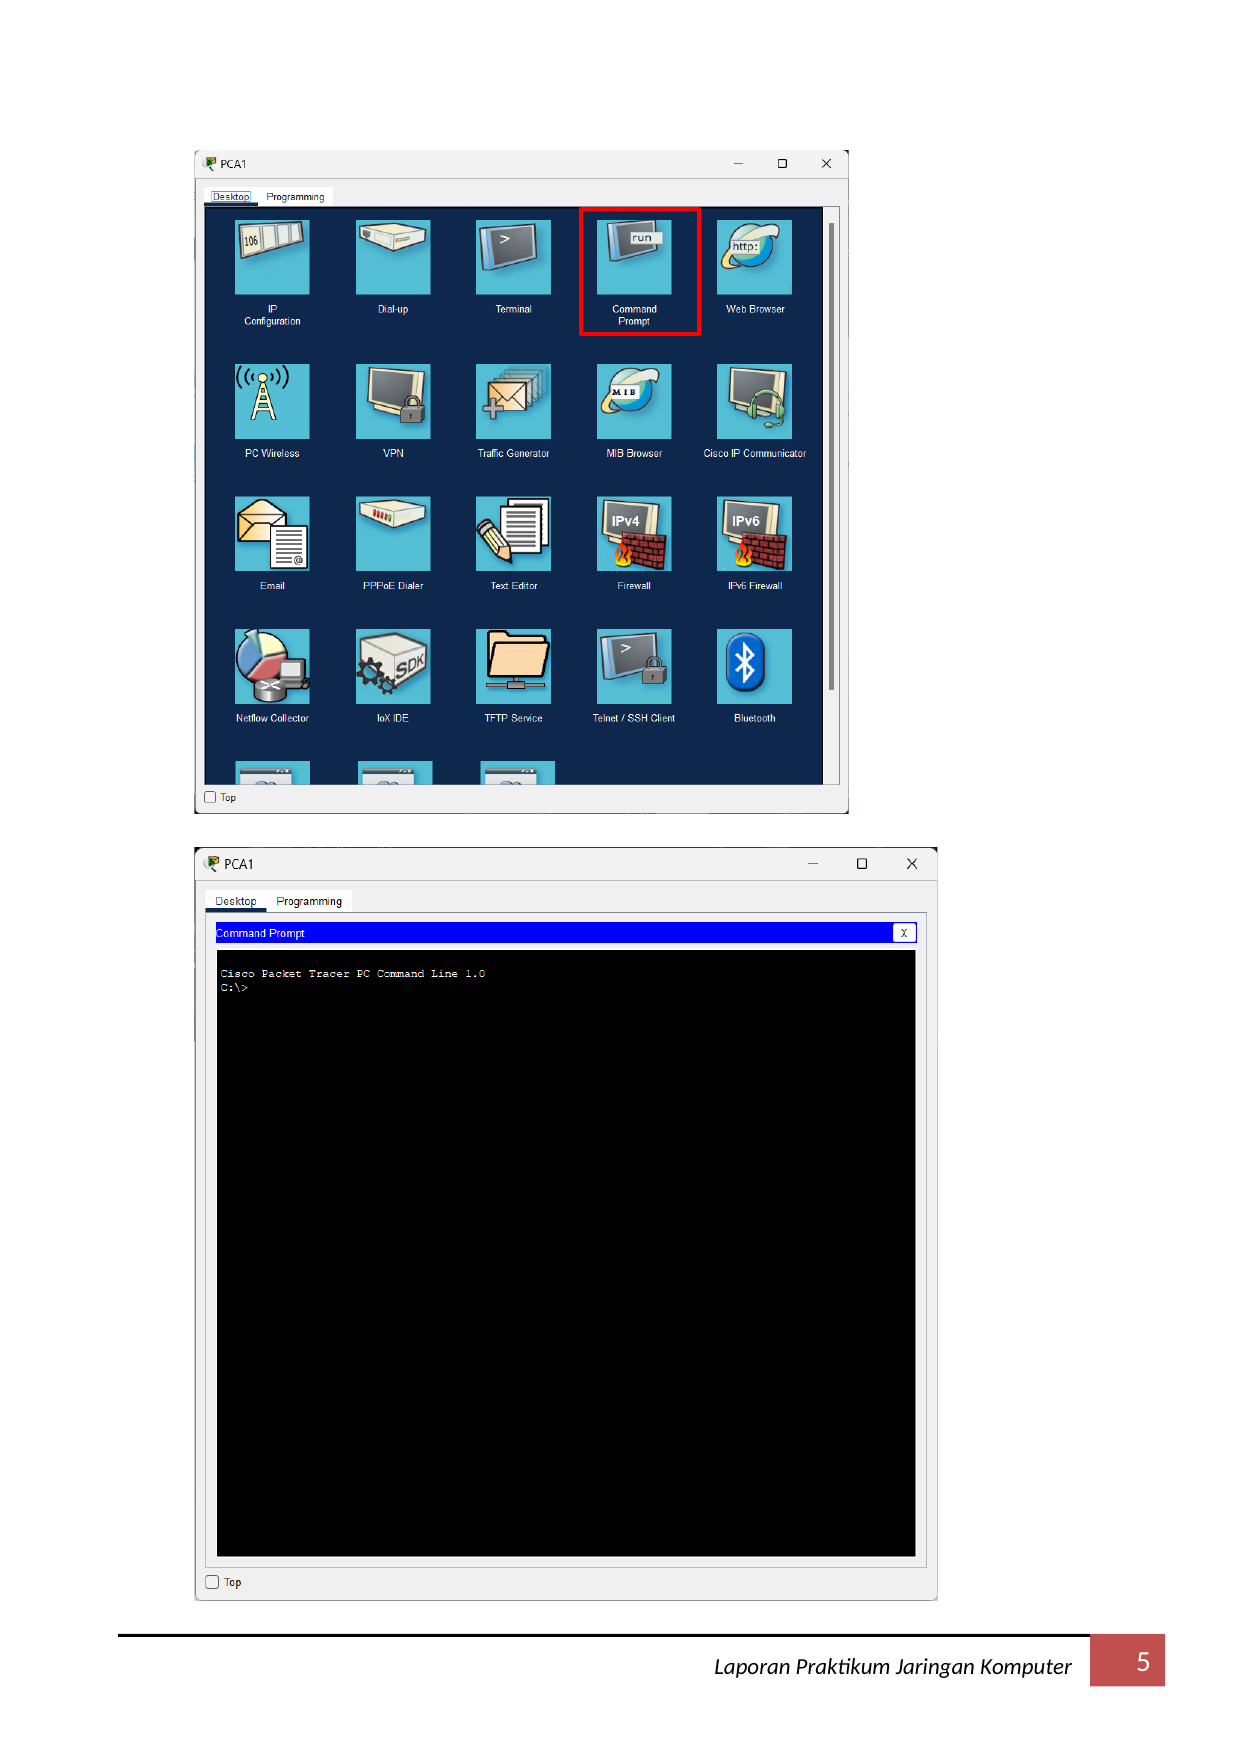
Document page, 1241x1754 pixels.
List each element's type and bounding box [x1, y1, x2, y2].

picture [194, 150, 849, 814]
picture [194, 847, 938, 1601]
